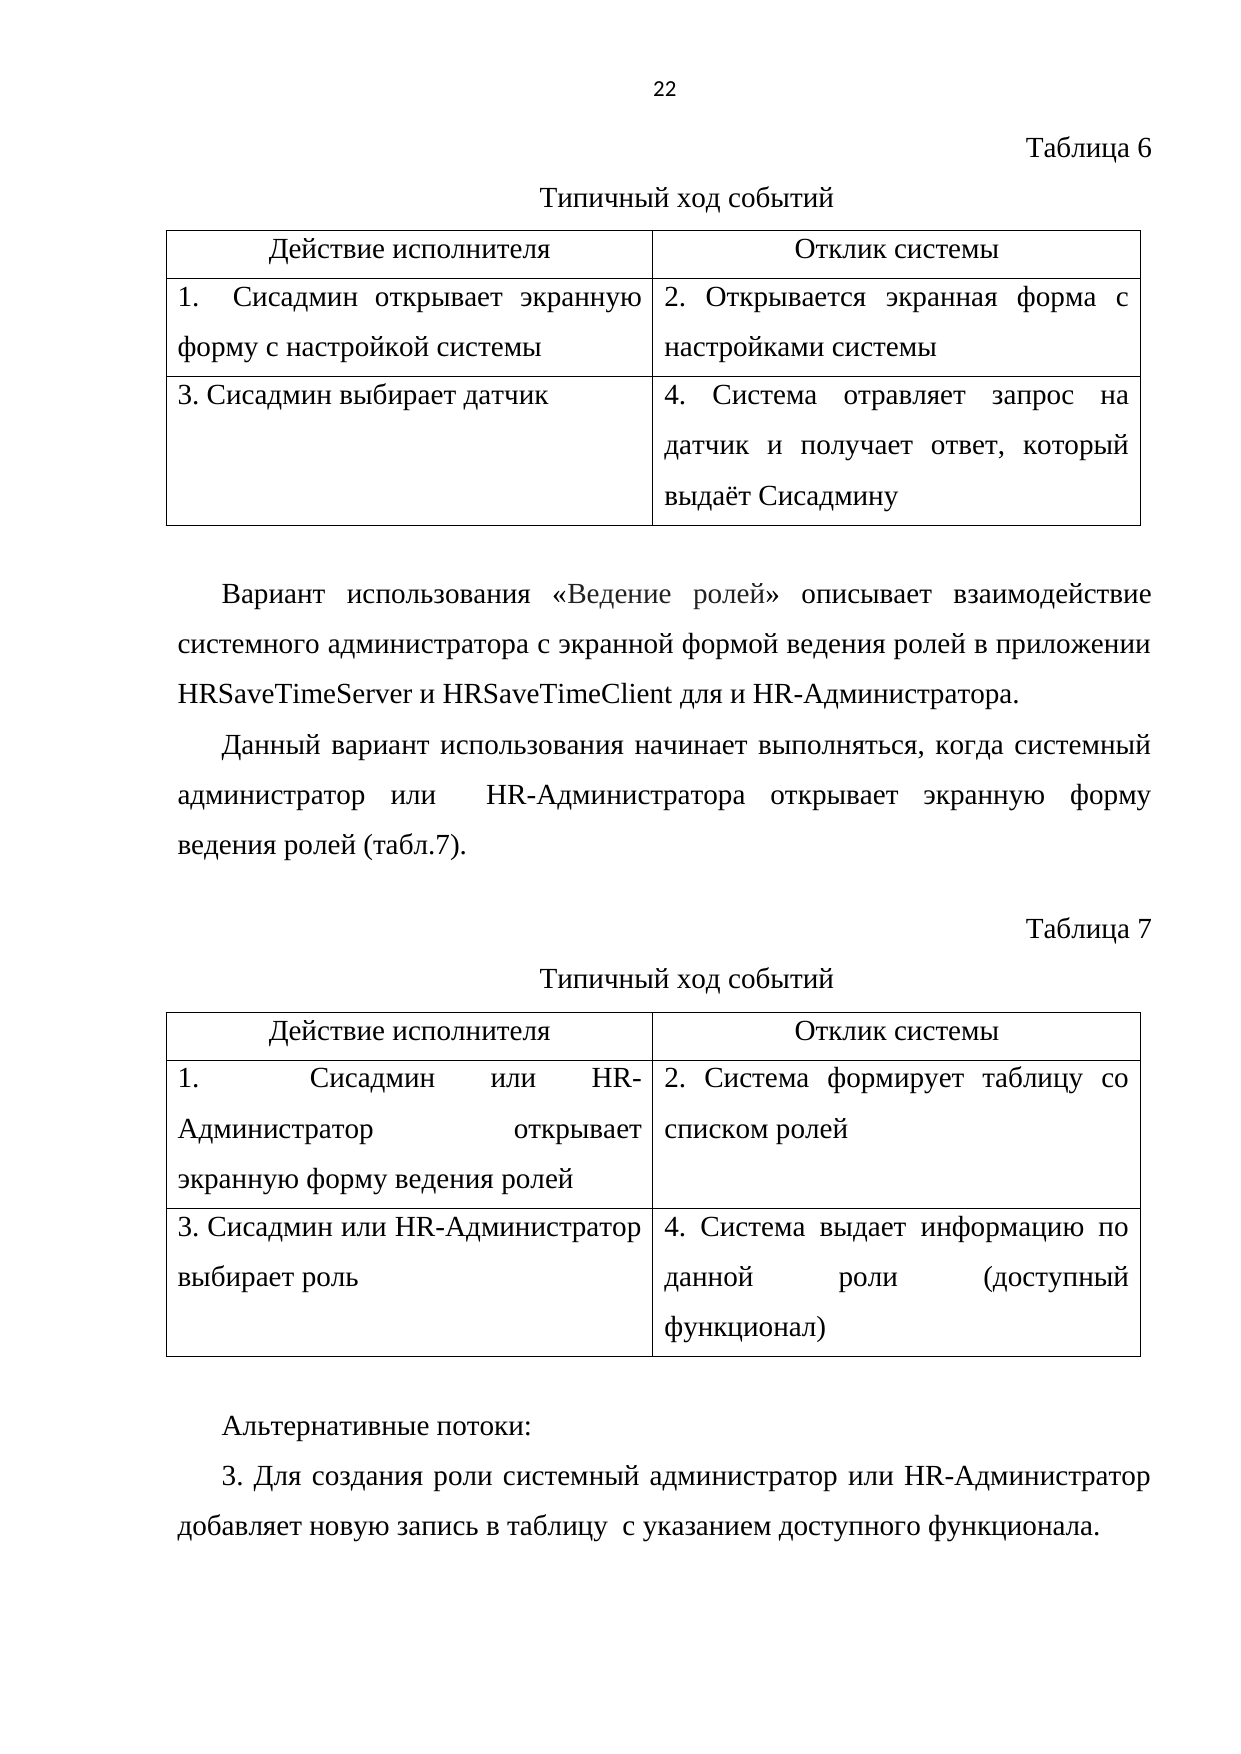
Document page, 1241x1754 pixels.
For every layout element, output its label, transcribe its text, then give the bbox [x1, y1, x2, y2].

text Альтернативные потоки: [177, 1408, 1152, 1441]
table_cell 3. Сисадмин или HR-Администратор выбирает роль [167, 1209, 652, 1356]
table_cell 4. Система отравляет запрос на датчик и получает ответ, который выдаёт Сисадмину [653, 377, 1140, 524]
table_cell 1. Сисадмин или HR-Администратор открывает экранную форму ведения ролей [167, 1061, 652, 1208]
table_cell 3. Сисадмин выбирает датчик [167, 377, 652, 524]
text 3. Для создания роли системный администратор или HR-Администратор добавляет новую запись в таблицу с указанием доступного функционала. [177, 1458, 1152, 1542]
text Таблица 7 [177, 911, 1152, 945]
table_header Действие исполнителя [167, 1013, 652, 1059]
table_cell 1. Сисадмин открывает экранную форму с настройкой системы [167, 279, 652, 376]
text Данный вариант использования начинает выполняться, когда системный администратор или HR-Администратора открывает экранную форму ведения ролей (табл.7). [177, 727, 1152, 861]
text Вариант использования «Ведение ролей» описывает взаимодействие системного администратора с экранной формой ведения ролей в приложении HRSaveTimeServer и HRSaveTimeClient для и HR-Администратора. [177, 576, 1152, 710]
table_cell 2. Система формирует таблицу со списком ролей [653, 1061, 1140, 1208]
text Таблица 6 [177, 130, 1152, 163]
table_cell 2. Открывается экранная форма с настройками системы [653, 279, 1140, 376]
text Типичный ход событий [177, 962, 1152, 995]
table_header Отклик системы [653, 1013, 1140, 1059]
table_header Действие исполнителя [167, 231, 652, 278]
table_header Отклик системы [653, 231, 1140, 278]
table_cell 4. Система выдает информацию по данной роли (доступный функционал) [653, 1209, 1140, 1356]
text Типичный ход событий [177, 180, 1152, 214]
